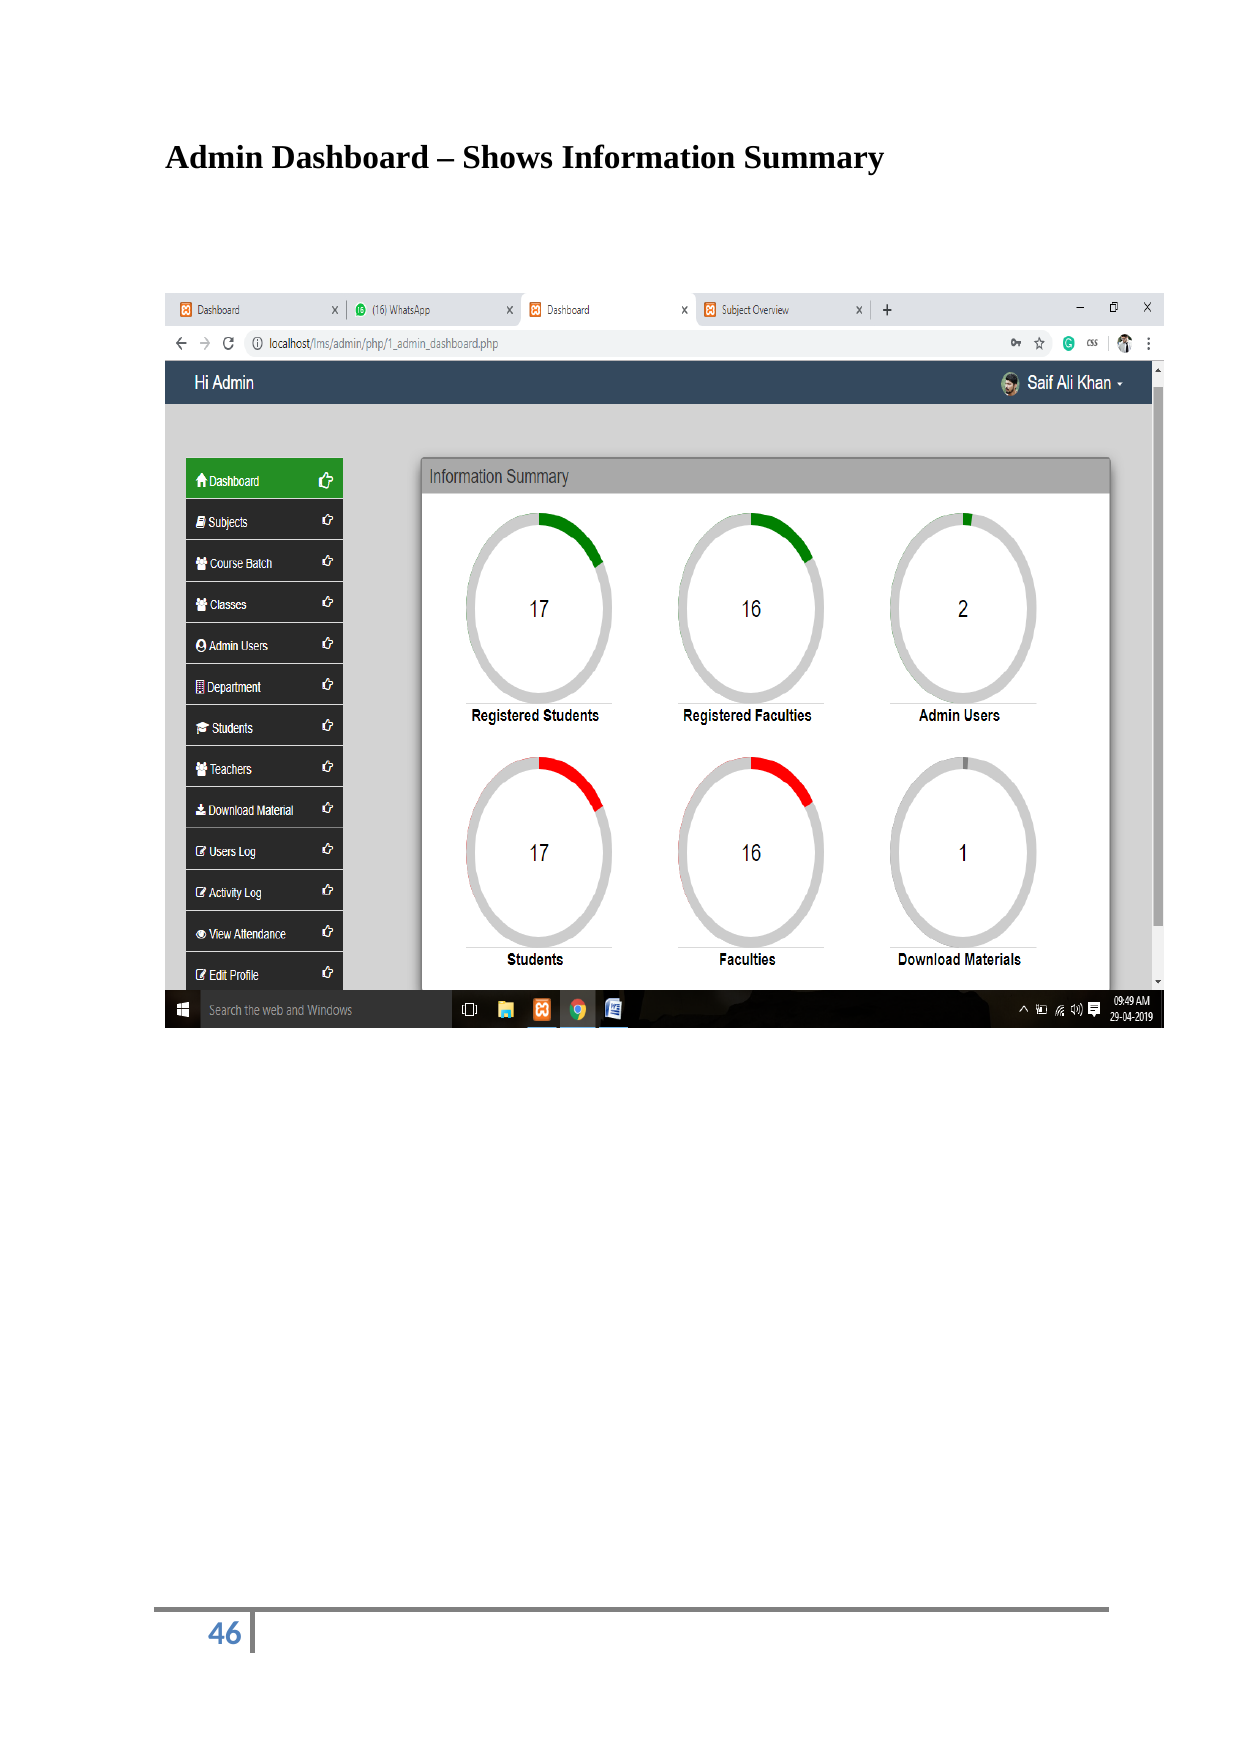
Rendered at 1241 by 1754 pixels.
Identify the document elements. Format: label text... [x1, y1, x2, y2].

picture [165, 293, 1164, 1028]
text Admin Dashboard – Shows Information Summary [165, 137, 1120, 175]
